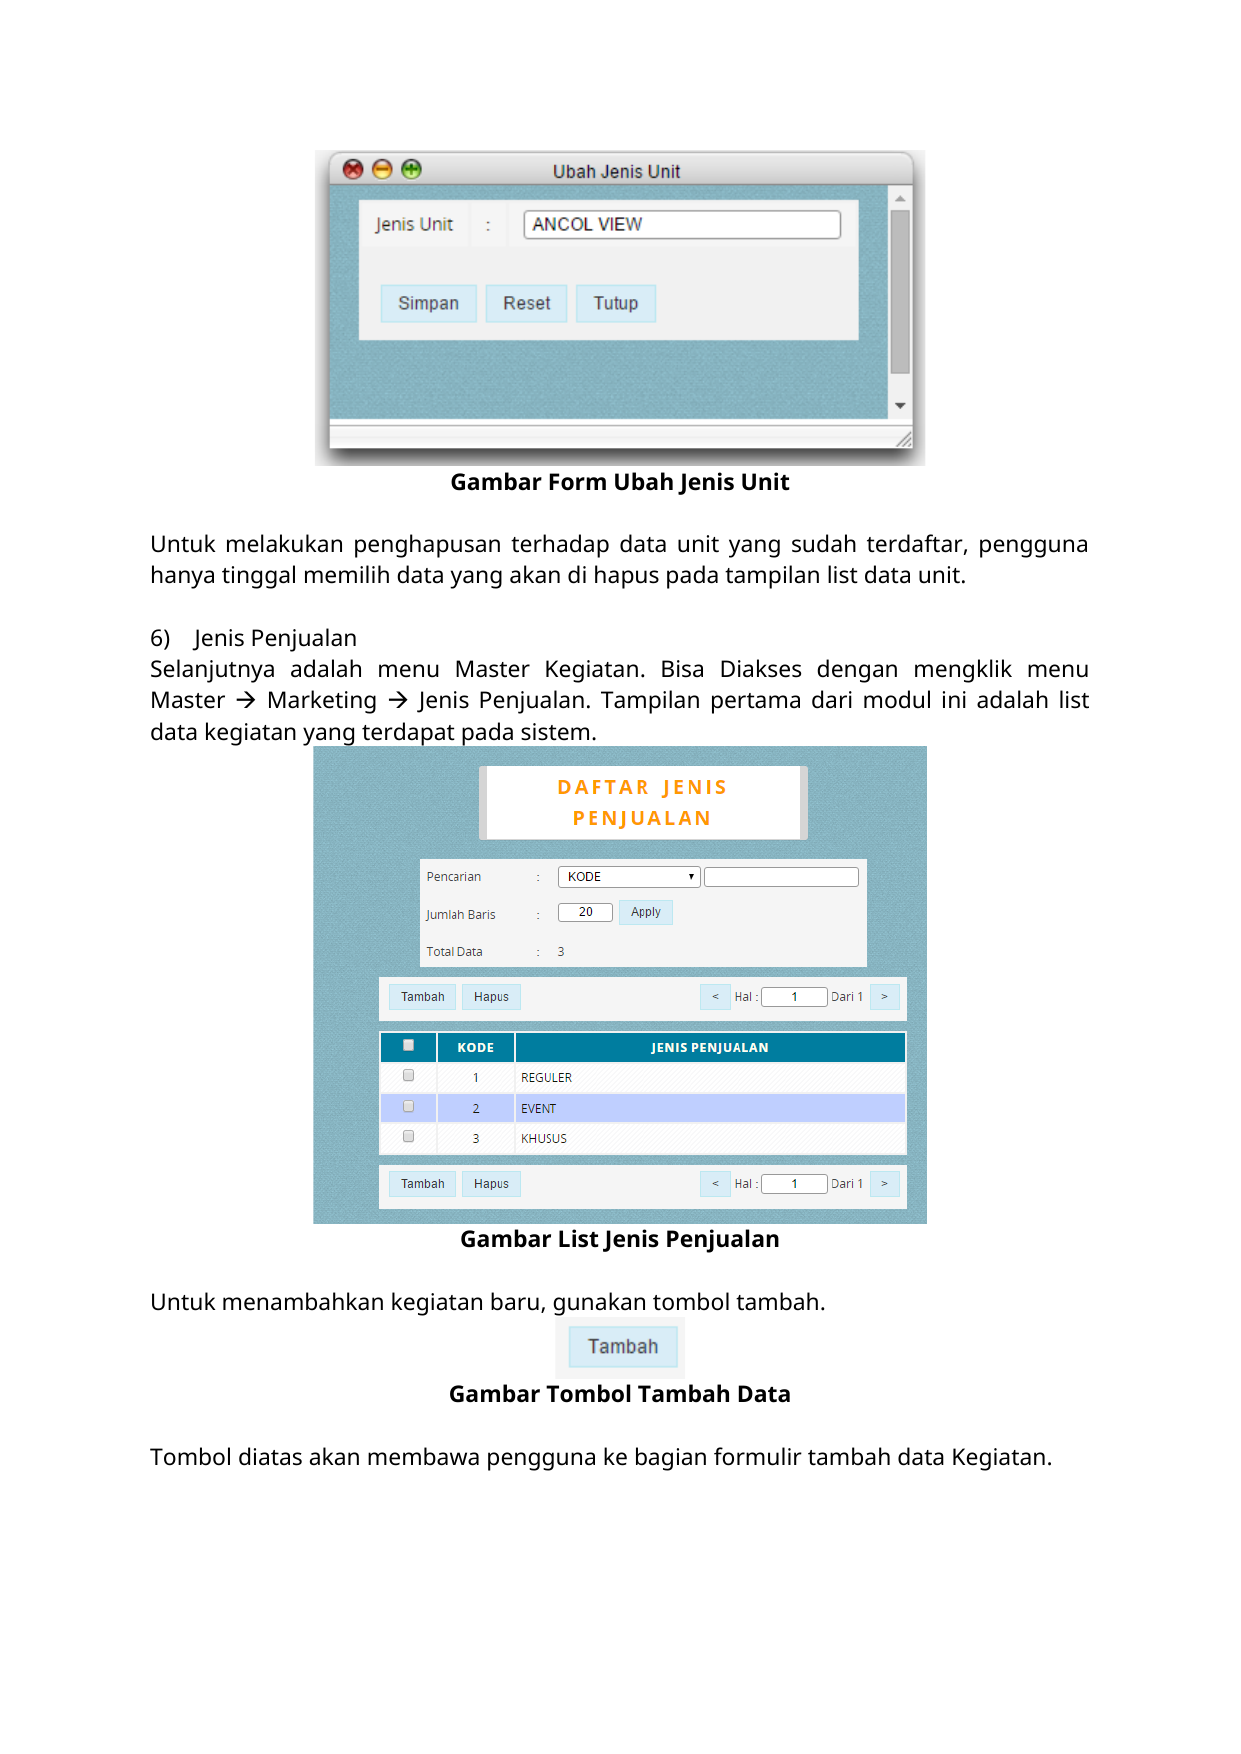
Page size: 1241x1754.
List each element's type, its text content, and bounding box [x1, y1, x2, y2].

picture [313, 746, 927, 1224]
list Tombol diatas akan membawa pengguna ke bagian formulir tambah data Kegiatan. [150, 1441, 1090, 1472]
list Untuk melakukan penghapusan terhadap data unit yang sudah terdaftar, pengguna hanya tinggal memilih data yang akan di hapus pada tampilan list data unit. [150, 528, 1090, 591]
list Jenis Penjualan [150, 622, 1090, 653]
text Selanjutnya adalah menu Master Kegiatan. Bisa Diakses dengan mengklik menu Master Marketing Jenis Penjualan. Tampilan pertama dari modul ini adalah list data kegiatan yang terdapat pada sistem. [150, 653, 1090, 747]
list Untuk menambahkan kegiatan baru, gunakan tombol tambah. [150, 1286, 1090, 1317]
text Gambar Form Ubah Jenis Unit [150, 466, 1090, 497]
text Gambar Tombol Tambah Data [150, 1378, 1090, 1409]
text Gambar List Jenis Penjualan [150, 1223, 1090, 1255]
picture [555, 1317, 686, 1379]
picture [314, 150, 926, 466]
